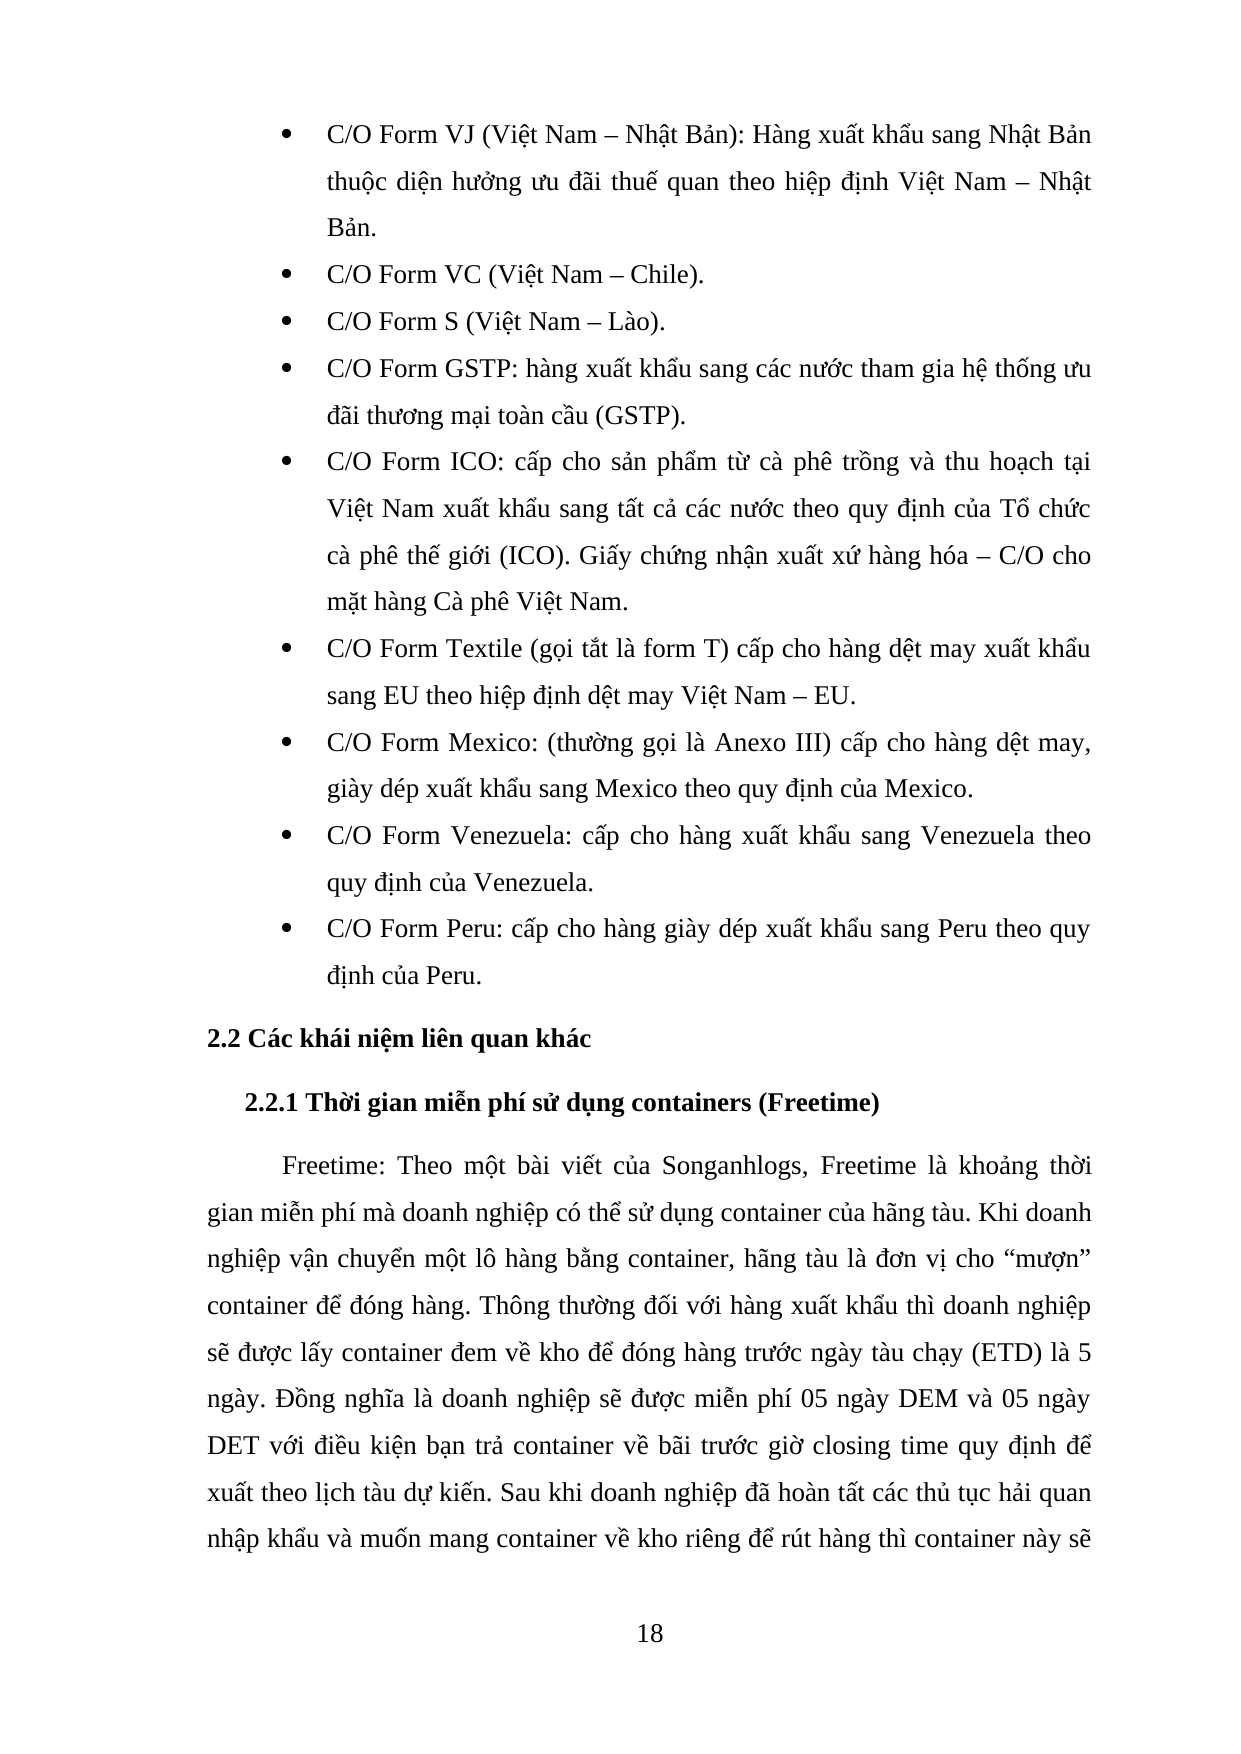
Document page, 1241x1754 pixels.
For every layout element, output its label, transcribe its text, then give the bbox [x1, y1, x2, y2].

list C/O Form VC (Việt Nam – Chile). [282, 258, 1092, 289]
list C/O Form GSTP: hàng xuất khẩu sang các nước tham gia hệ thống ưu đãi thương mại toàn cầu (GSTP). [282, 352, 1092, 430]
list C/O Form VJ (Việt Nam – Nhật Bản): Hàng xuất khẩu sang Nhật Bản thuộc diện hưởng ưu đãi thuế quan theo hiệp định Việt Nam – Nhật Bản. [282, 118, 1092, 243]
list C/O Form Venezuela: cấp cho hàng xuất khẩu sang Venezuela theo quy định của Venezuela. [282, 819, 1092, 897]
list C/O Form Mexico: (thường gọi là Anexo III) cấp cho hàng dệt may, giày dép xuất khẩu sang Mexico theo quy định của Mexico. [282, 726, 1092, 803]
list C/O Form Peru: cấp cho hàng giày dép xuất khẩu sang Peru theo quy định của Peru. [282, 912, 1092, 990]
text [207, 1149, 1092, 1554]
subtitle Thời gian miễn phí sử dụng containers (Freetime) [244, 1086, 1092, 1117]
subtitle Các khái niệm liên quan khác [207, 1023, 1092, 1054]
list C/O Form Textile (gọi tắt là form T) cấp cho hàng dệt may xuất khẩu sang EU theo hiệp định dệt may Việt Nam – EU. [282, 632, 1092, 710]
list C/O Form S (Việt Nam – Lào). [282, 305, 1092, 336]
list C/O Form ICO: cấp cho sản phẩm từ cà phê trồng và thu hoạch tại Việt Nam xuất khẩu sang tất cả các nước theo quy định của Tổ chức cà phê thế giới (ICO). Giấy chứng nhận xuất xứ hàng hóa – C/O cho mặt hàng Cà phê Việt Nam. [282, 445, 1092, 617]
